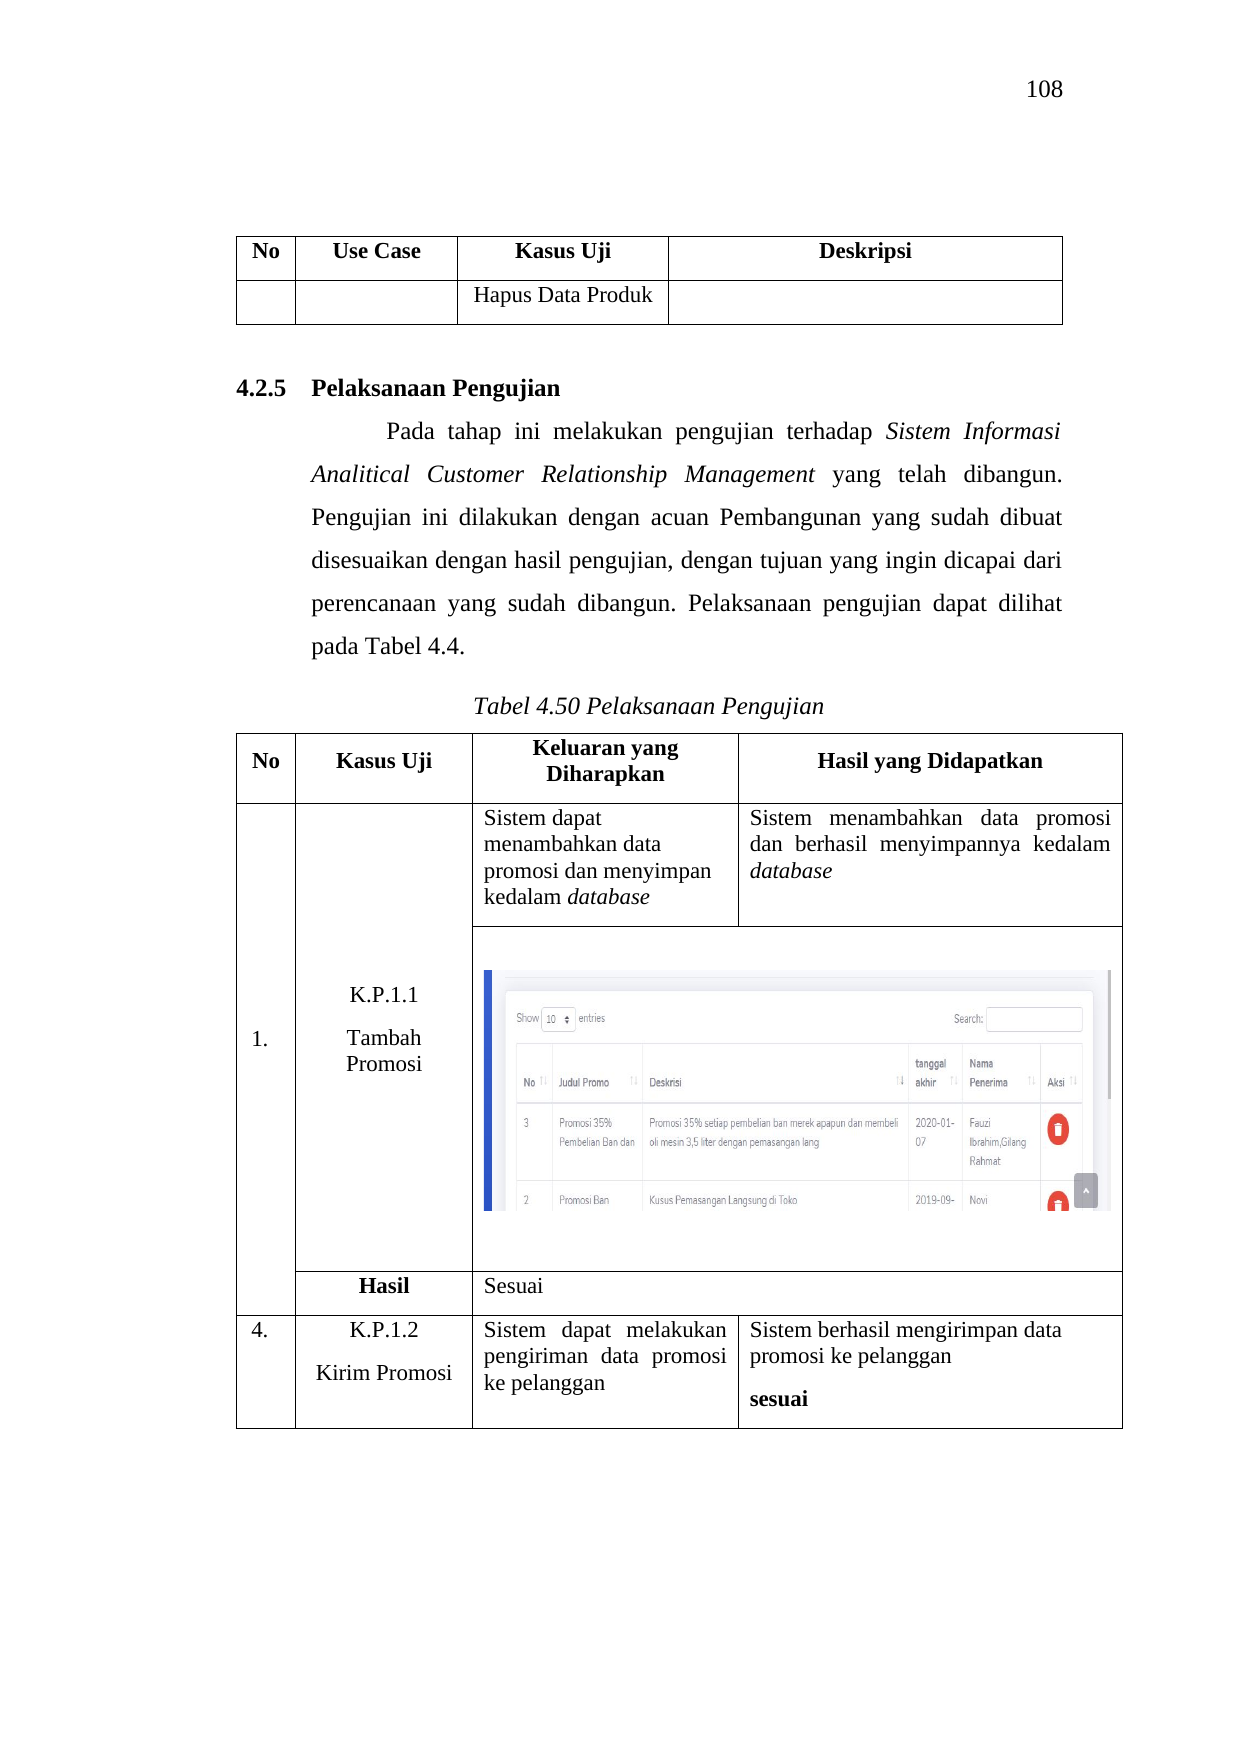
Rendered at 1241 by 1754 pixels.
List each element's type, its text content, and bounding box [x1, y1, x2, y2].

table_header Use Case [296, 237, 457, 280]
table_header Deskripsi [669, 237, 1062, 280]
table_header Hasil yang Didapatkan [739, 734, 1122, 803]
table_header Kasus Uji [296, 734, 472, 803]
text Pada tahap ini melakukan pengujian terhadap Sistem Informasi Analitical Customer Relationship Management yang telah dibangun. Pengujian ini dilakukan dengan acuan Pembangunan yang sudah dibuat disesuaikan dengan hasil pengujian, dengan tujuan yang ingin dicapai dari perencanaan yang sudah dibangun. Pelaksanaan pengujian dapat dilihat pada Tabel 4.4. [311, 416, 1063, 660]
table_header Keluaran yang Diharapkan [473, 734, 738, 803]
table_cell [473, 927, 1122, 1271]
picture [483, 970, 1111, 1211]
table_cell Sistem menambahkan data promosi dan berhasil menyimpannya kedalam database [739, 804, 1122, 926]
table_header No [237, 237, 295, 280]
table_header Kasus Uji [458, 237, 668, 280]
table_cell K.P.5.3 Hapus Data Produk [458, 281, 668, 324]
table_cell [669, 281, 1062, 324]
table_header No [237, 734, 295, 803]
subtitle Pelaksanaan Pengujian [236, 373, 1063, 401]
table_cell Sistem berhasil mengirimpan data promosi ke pelanggan sesuai [739, 1316, 1122, 1428]
table_cell Sistem dapat melakukan pengiriman data promosi ke pelanggan [473, 1316, 738, 1428]
table_cell Hasil [296, 1272, 472, 1315]
table_cell [237, 1316, 295, 1428]
table_cell [237, 804, 295, 1315]
table_cell Sistem dapat menambahkan data promosi dan menyimpan kedalam database [473, 804, 738, 926]
table_cell K.P.1.1 Tambah Promosi [296, 804, 472, 1271]
table_cell Sesuai [473, 1272, 1122, 1315]
table_cell K.P.1.2 Kirim Promosi [296, 1316, 472, 1428]
